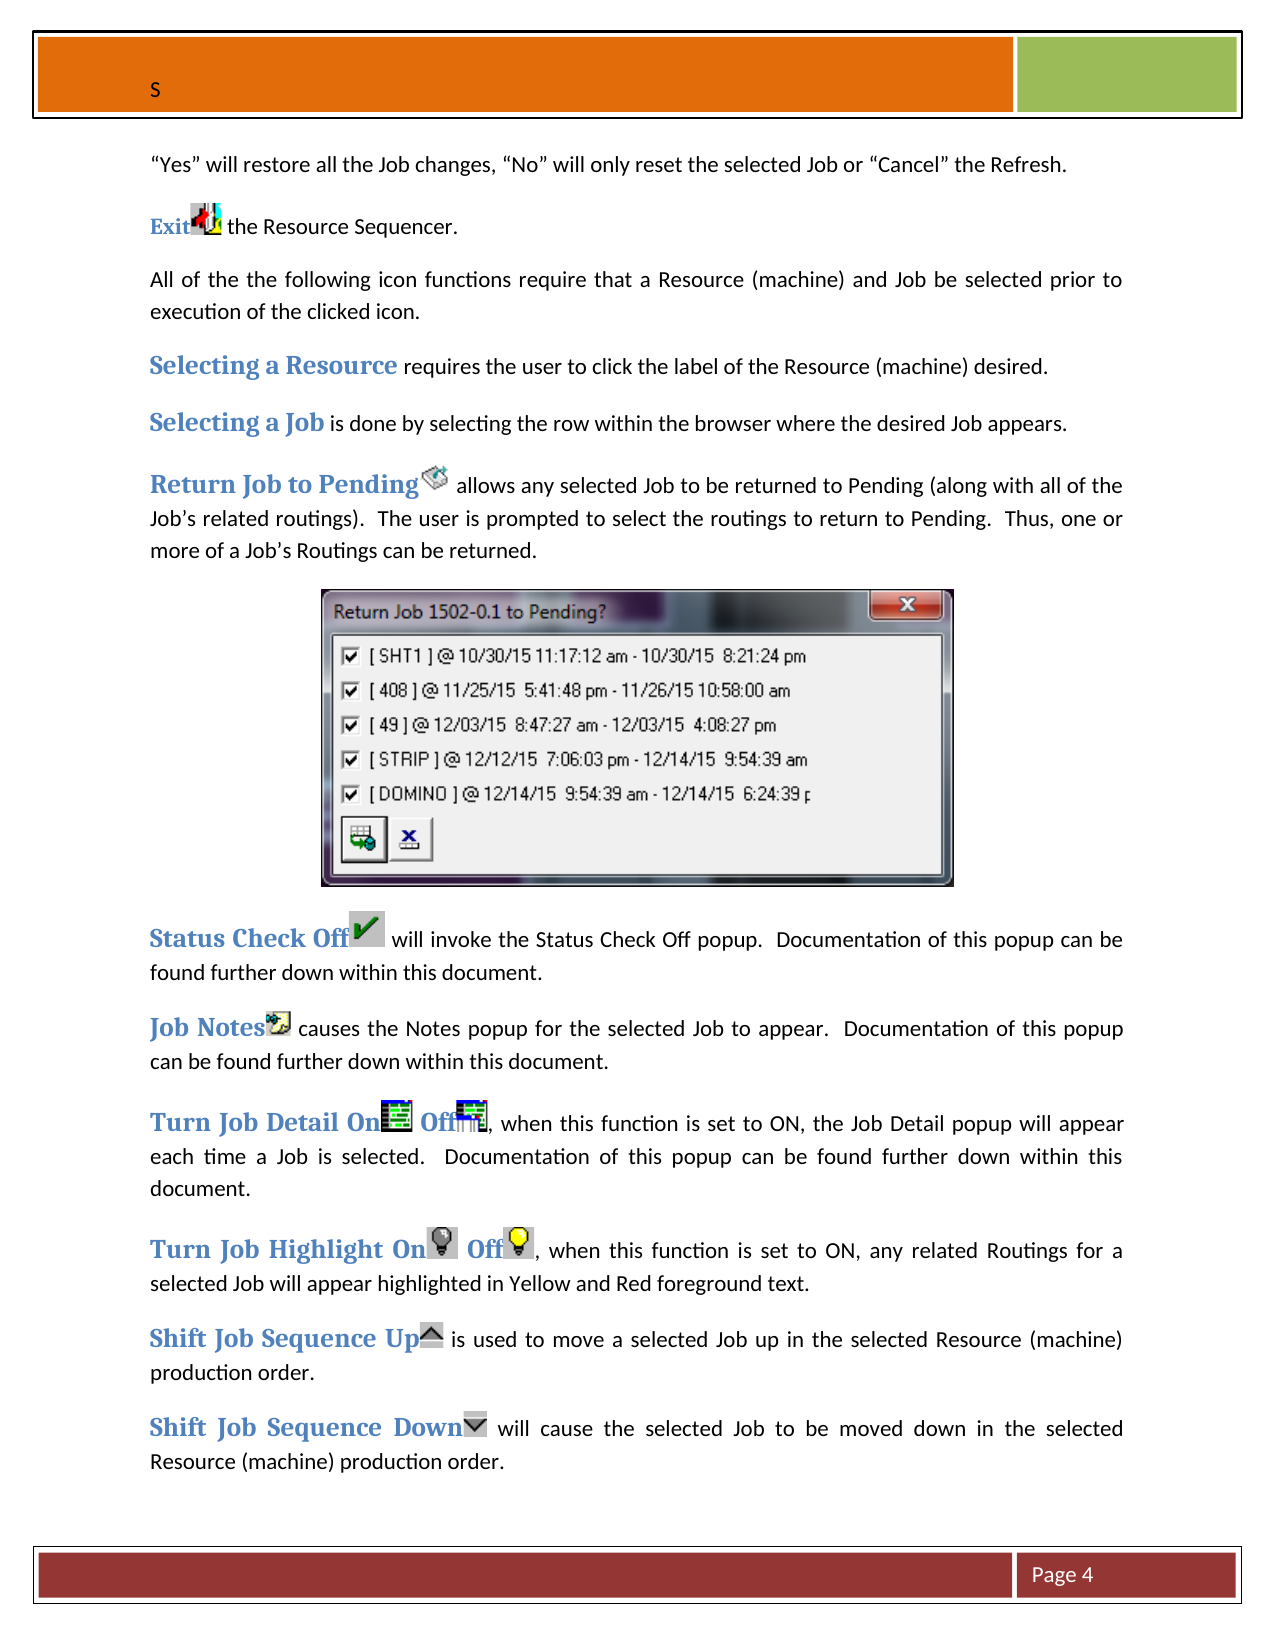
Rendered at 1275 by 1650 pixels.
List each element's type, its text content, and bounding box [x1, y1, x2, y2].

picture [426, 1227, 458, 1259]
picture [419, 1322, 444, 1348]
text All of the the following icon functions require that a Resource (machine) and Job be selected prior to execution of the clicked icon. [150, 265, 1125, 325]
text Job Notes causes the Notes popup for the selected Job to appear. Documentation of this popup can be found further down within this document. [150, 1011, 1125, 1075]
text “Yes” will restore all the Job changes, “No” will only reset the selected Job or “Cancel” the Refresh. [150, 150, 1125, 178]
picture [463, 1411, 487, 1437]
text Turn Job Detail On Off, when this function is set to ON, the Job Detail popup will appear each time a Job is selected. Documentation of this popup can be found further down within this document. [150, 1100, 1125, 1202]
text Shift Job Sequence Up is used to move a selected Job up in the selected Resource (machine) production order. [150, 1323, 1125, 1386]
text Shift Job Sequence Down will cause the selected Job to be moved down in the selected Resource (machine) production order. [150, 1411, 1125, 1475]
text Selecting a Resource requires the user to click the label of the Resource (machine) desired. [150, 350, 1125, 381]
text Turn Job Highlight On Off, when this function is set to ON, any related Routings for a selected Job will appear highlighted in Yellow and Red foreground text. [150, 1227, 1125, 1298]
text Status Check Off will invoke the Status Check Off popup. Documentation of this popup can be found further down within this document. [150, 911, 1125, 986]
picture [419, 463, 451, 493]
text Exit the Resource Sequencer. [150, 203, 1125, 240]
text Selecting a Job is done by selecting the row within the browser where the desired Job appears. [150, 407, 1125, 438]
picture [190, 203, 222, 235]
text Return Job to Pending allows any selected Job to be returned to Pending (along with all of the Job’s related routings). The user is prompted to select the routings to return to Pending. Thus, one or more of a Job’s Routings can be returned. [150, 463, 1125, 564]
picture [381, 1100, 413, 1132]
picture [348, 911, 385, 947]
picture [265, 1011, 291, 1036]
picture [503, 1227, 535, 1259]
picture [456, 1100, 488, 1132]
picture [321, 589, 954, 887]
